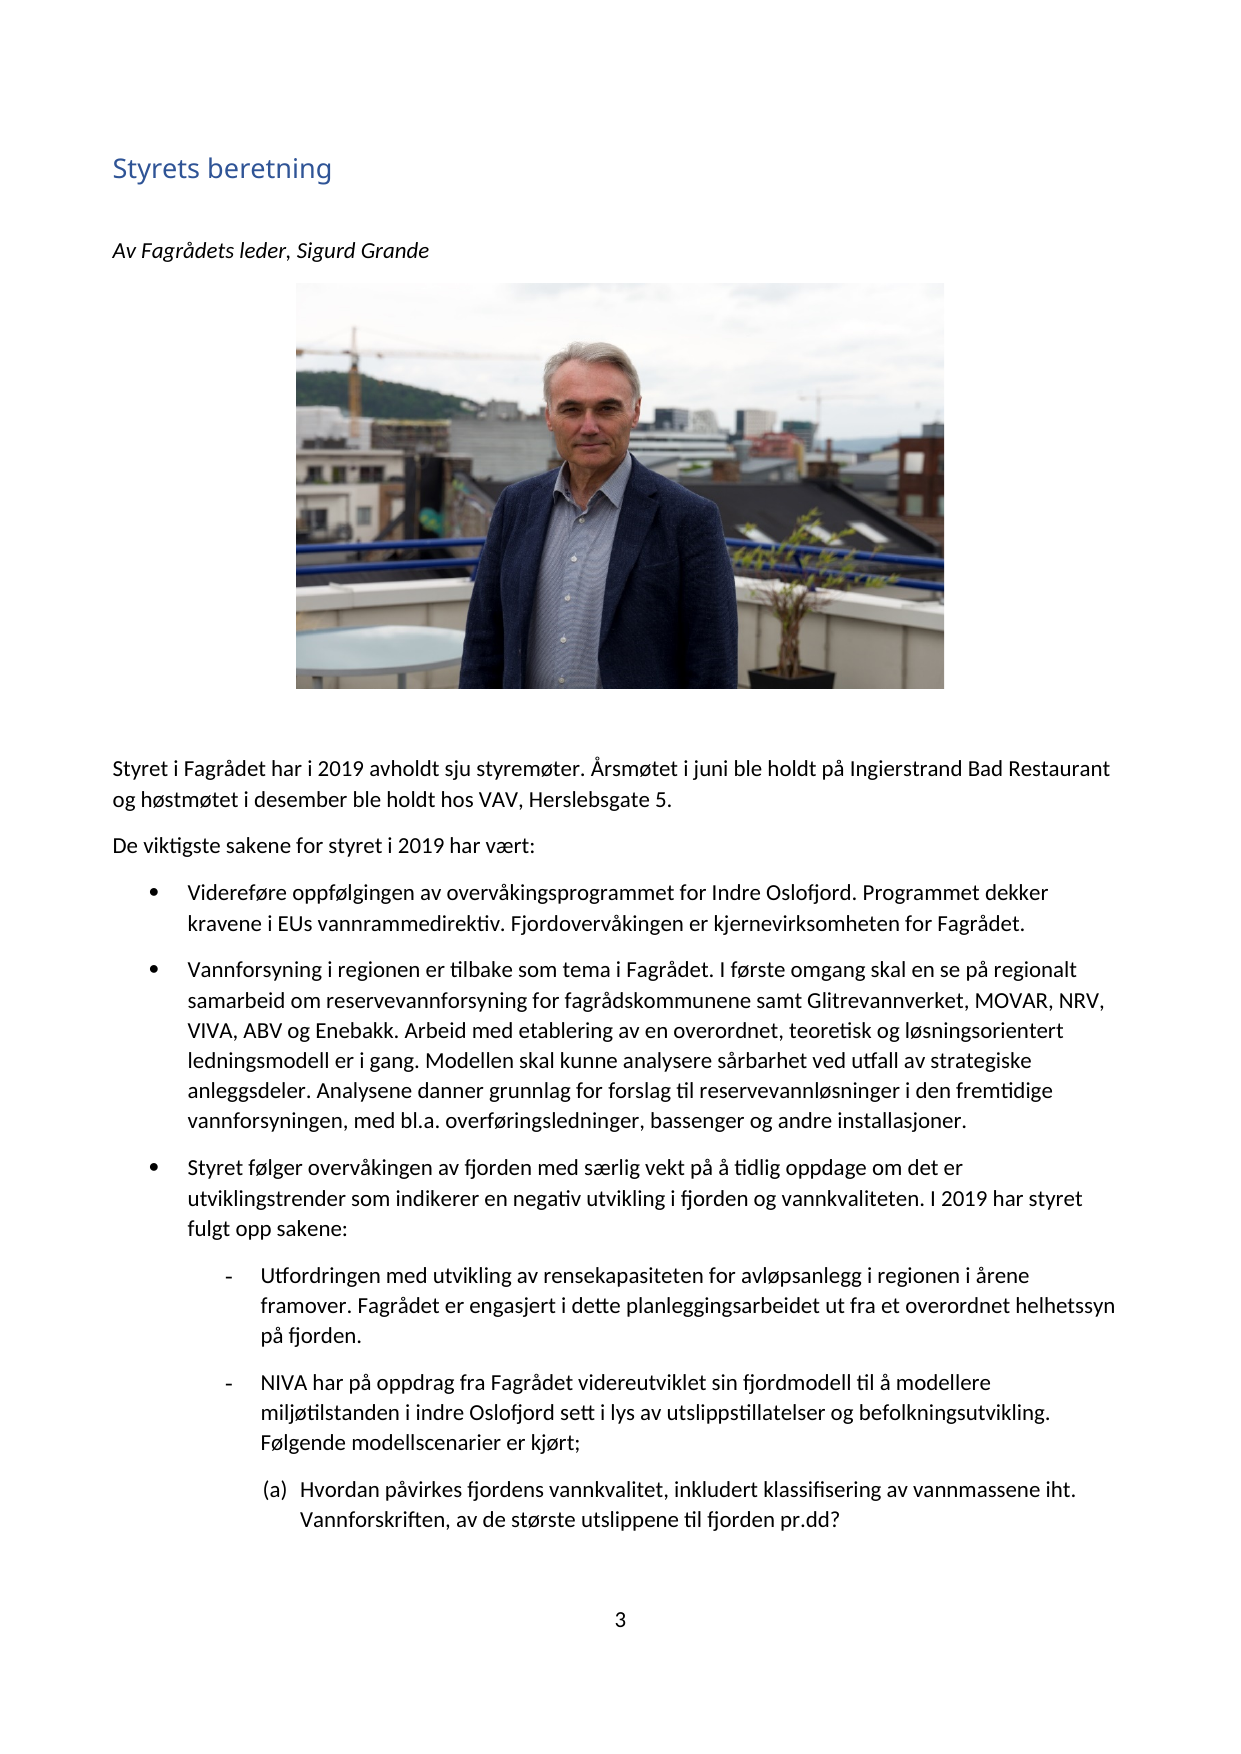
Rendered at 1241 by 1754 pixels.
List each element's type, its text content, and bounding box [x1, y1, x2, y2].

text Styret i Fagrådet har i 2019 avholdt sju styremøter. Årsmøtet i juni ble holdt på Ingierstrand Bad Restaurant og høstmøtet i desember ble holdt hos VAV, Herslebsgate 5. [112, 754, 1128, 813]
text Av Fagrådets leder, Sigurd Grande [112, 237, 1128, 265]
list Videreføre oppfølgingen av overvåkingsprogrammet for Indre Oslofjord. Programmet dekker kravene i EUs vannrammedirektiv. Fjordovervåkingen er kjernevirksomheten for Fagrådet. [150, 878, 1128, 937]
list Styret følger overvåkingen av fjorden med særlig vekt på å tidlig oppdage om det er utviklingstrender som indikerer en negativ utvikling i fjorden og vannkvaliteten. I 2019 har styret fulgt opp sakene: [150, 1153, 1128, 1242]
subtitle Styrets beretning [112, 150, 1128, 187]
text De viktigste sakene for styret i 2019 har vært: [112, 832, 1128, 859]
list Hvordan påvirkes fjordens vannkvalitet, inkludert klassifisering av vannmassene iht. Vannforskriften, av de største utslippene til fjorden pr.dd? [262, 1475, 1128, 1533]
picture [296, 283, 945, 689]
list Vannforsyning i regionen er tilbake som tema i Fagrådet. I første omgang skal en se på regionalt samarbeid om reservevannforsyning for fagrådskommunene samt Glitrevannverket, MOVAR, NRV, VIVA, ABV og Enebakk. Arbeid med etablering av en overordnet, teoretisk og løsningsorientert ledningsmodell er i gang. Modellen skal kunne analysere sårbarhet ved utfall av strategiske anleggsdeler. Analysene danner grunnlag for forslag til reservevannløsninger i den fremtidige vannforsyningen, med bl.a. overføringsledninger, bassenger og andre installasjoner. [150, 956, 1128, 1134]
list Utfordringen med utvikling av rensekapasiteten for avløpsanlegg i regionen i årene framover. Fagrådet er engasjert i dette planleggingsarbeidet ut fra et overordnet helhetssyn på fjorden. [225, 1261, 1128, 1349]
list NIVA har på oppdrag fra Fagrådet videreutviklet sin fjordmodell til å modellere miljøtilstanden i indre Oslofjord sett i lys av utslippstillatelser og befolkningsutvikling. Følgende modellscenarier er kjørt; [225, 1368, 1128, 1456]
